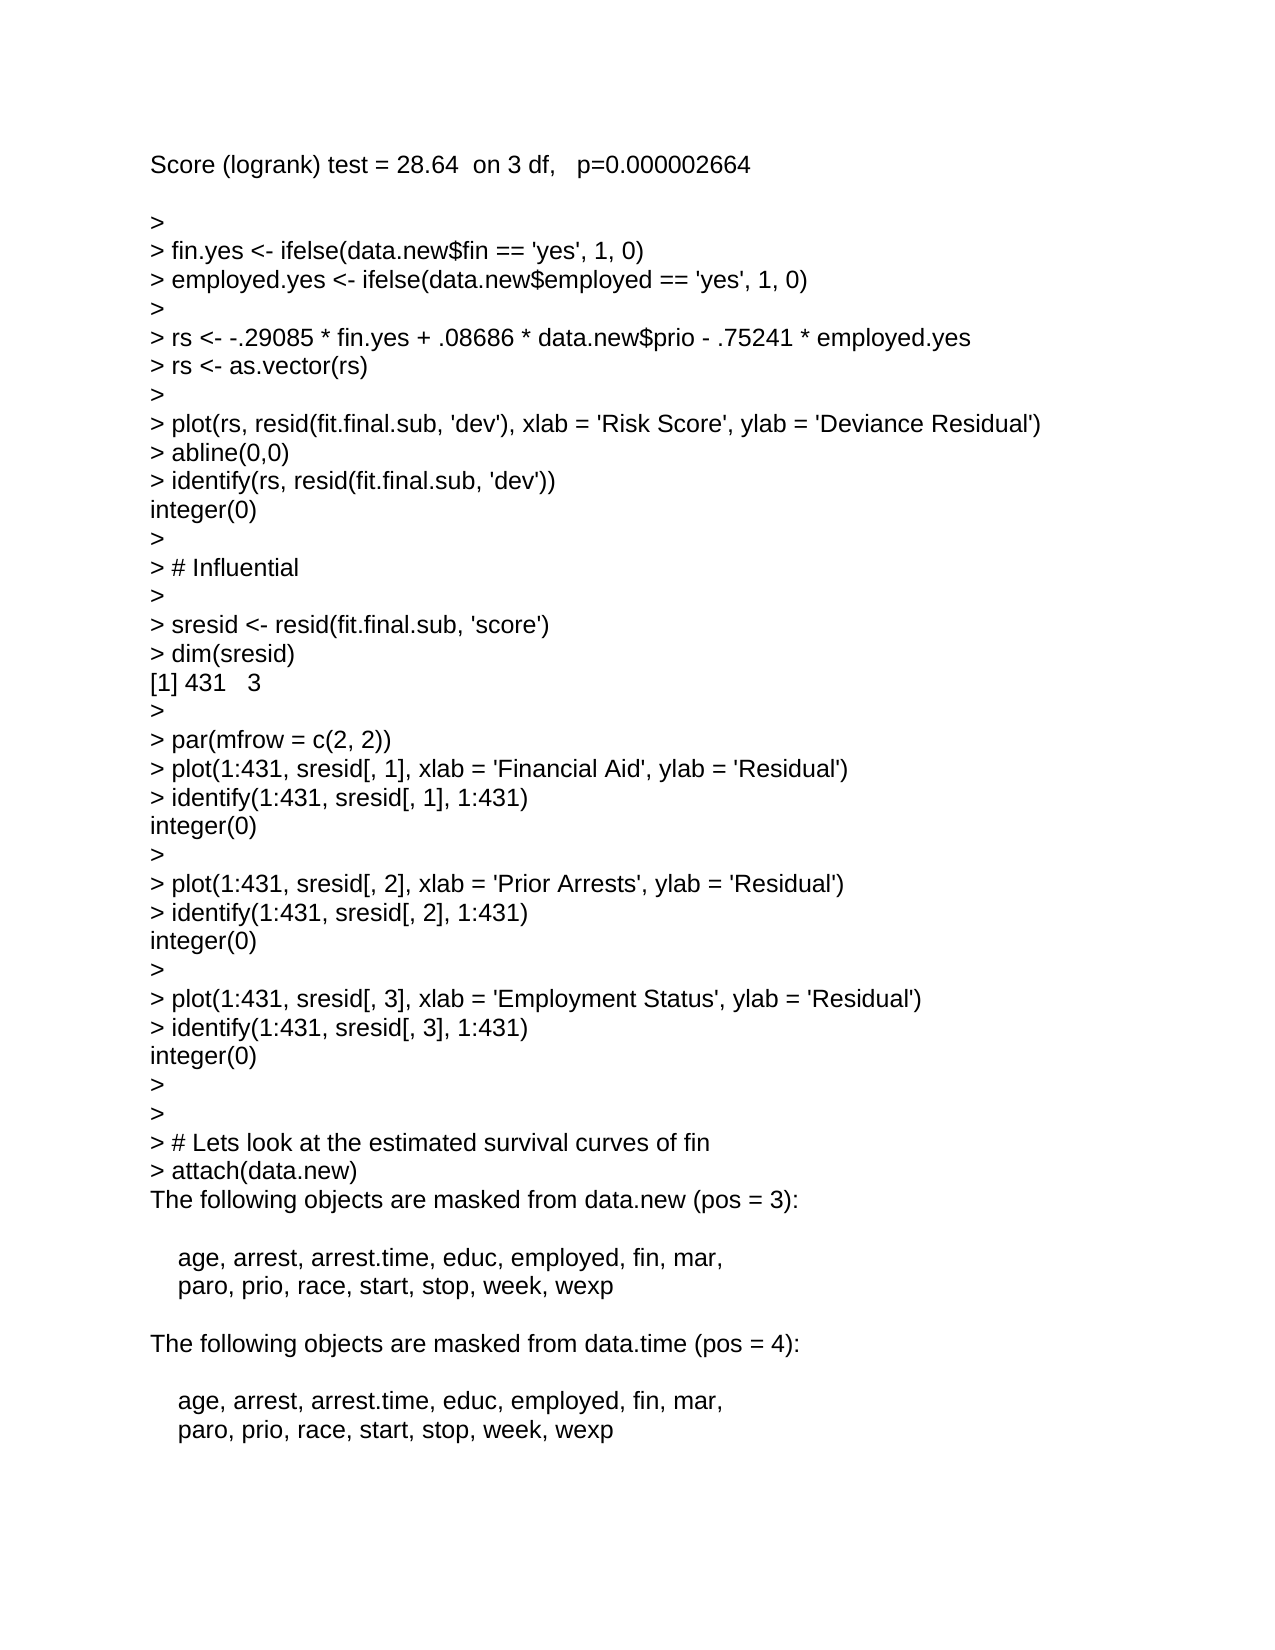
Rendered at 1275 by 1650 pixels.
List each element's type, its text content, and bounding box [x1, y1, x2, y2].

text > identify(1:431, sresid[, 3], 1:431) [150, 1012, 1125, 1041]
text integer(0) [150, 926, 1125, 955]
text > [150, 1070, 1125, 1099]
text integer(0) [150, 495, 1125, 524]
text > plot(rs, resid(fit.final.sub, 'dev'), xlab = 'Risk Score', ylab = 'Deviance Residual') [150, 409, 1125, 437]
text > [150, 524, 1125, 552]
text > plot(1:431, sresid[, 1], xlab = 'Financial Aid', ylab = 'Residual') [150, 754, 1125, 782]
text integer(0) [150, 1041, 1125, 1070]
text > rs <- as.vector(rs) [150, 351, 1125, 380]
text > [150, 840, 1125, 869]
text > identify(rs, resid(fit.final.sub, 'dev')) [150, 466, 1125, 495]
text > [150, 581, 1125, 610]
text > employed.yes <- ifelse(data.new$employed == 'yes', 1, 0) [150, 265, 1125, 294]
text > par(mfrow = c(2, 2)) [150, 725, 1125, 754]
text > [150, 207, 1125, 236]
text > abline(0,0) [150, 437, 1125, 466]
text paro, prio, race, start, stop, week, wexp [150, 1271, 1125, 1300]
text > [150, 696, 1125, 725]
text > rs <- -.29085 * fin.yes + .08686 * data.new$prio - .75241 * employed.yes [150, 322, 1125, 351]
text > [150, 380, 1125, 409]
text > [150, 1099, 1125, 1127]
text > plot(1:431, sresid[, 2], xlab = 'Prior Arrests', ylab = 'Residual') [150, 869, 1125, 897]
text integer(0) [150, 811, 1125, 840]
text > plot(1:431, sresid[, 3], xlab = 'Employment Status', ylab = 'Residual') [150, 984, 1125, 1012]
text age, arrest, arrest.time, educ, employed, fin, mar, [150, 1386, 1125, 1415]
text > sresid <- resid(fit.final.sub, 'score') [150, 610, 1125, 639]
text > fin.yes <- ifelse(data.new$fin == 'yes', 1, 0) [150, 236, 1125, 265]
text > # Influential [150, 552, 1125, 581]
text > identify(1:431, sresid[, 1], 1:431) [150, 782, 1125, 811]
text The following objects are masked from data.time (pos = 4): [150, 1329, 1125, 1357]
text age, arrest, arrest.time, educ, employed, fin, mar, [150, 1242, 1125, 1271]
text The following objects are masked from data.new (pos = 3): [150, 1185, 1125, 1214]
text > dim(sresid) [150, 639, 1125, 667]
text > [150, 955, 1125, 984]
text > [150, 294, 1125, 322]
text Score (logrank) test = 28.64 on 3 df, p=0.000002664 [150, 150, 1125, 179]
text paro, prio, race, start, stop, week, wexp [150, 1415, 1125, 1444]
text > attach(data.new) [150, 1156, 1125, 1185]
text > identify(1:431, sresid[, 2], 1:431) [150, 897, 1125, 926]
text [1] 431 3 [150, 667, 1125, 696]
text > # Lets look at the estimated survival curves of fin [150, 1127, 1125, 1156]
